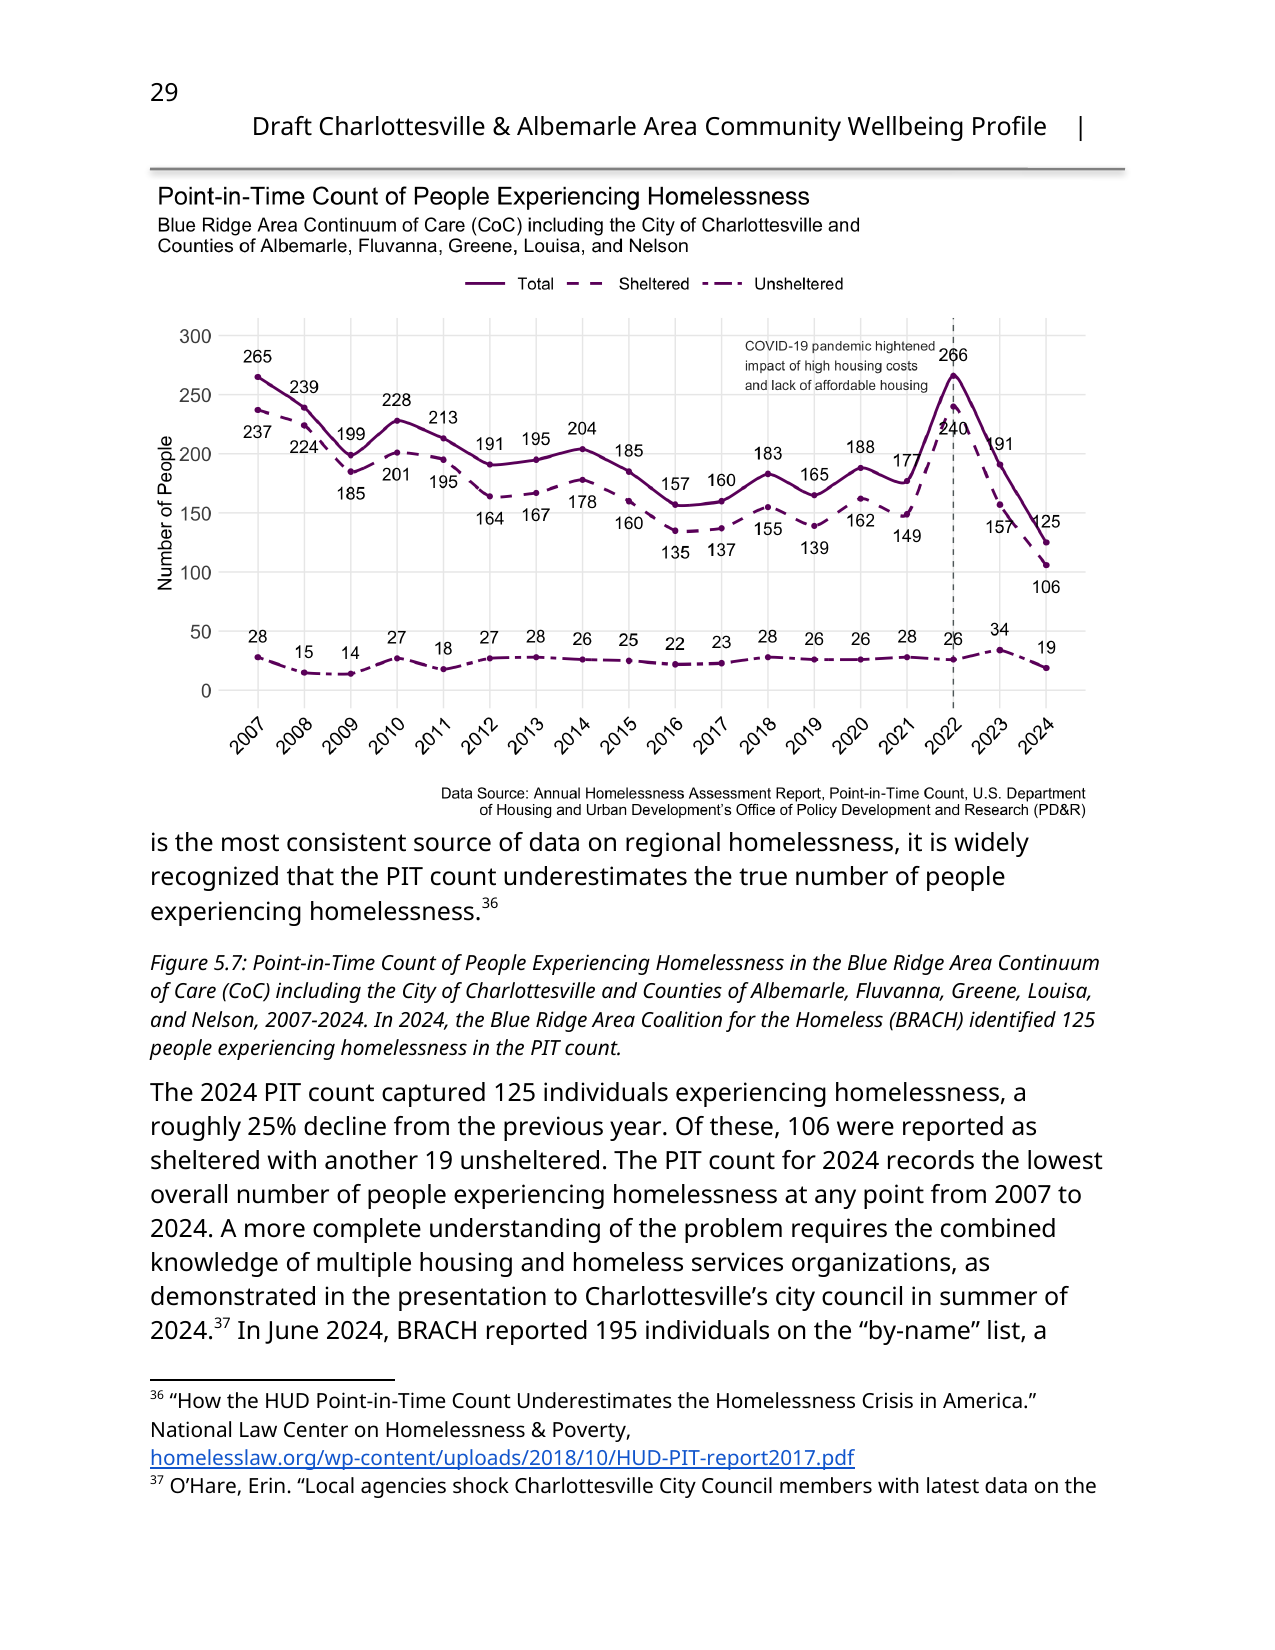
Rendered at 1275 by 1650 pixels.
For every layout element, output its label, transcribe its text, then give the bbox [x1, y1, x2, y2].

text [150, 1074, 1125, 1347]
text Figure 5.7: Point-in-Time Count of People Experiencing Homelessness in the Blue Ridge Area Continuum of Care (CoC) including the City of Charlottesville and Counties of Albemarle, Fluvanna, Greene, Louisa, and Nelson, 2007-2024. In 2024, the Blue Ridge Area Coalition for the Homeless (BRACH) identified 125 people experiencing homelessness in the PIT count. [150, 948, 1125, 1062]
picture [150, 180, 1093, 825]
